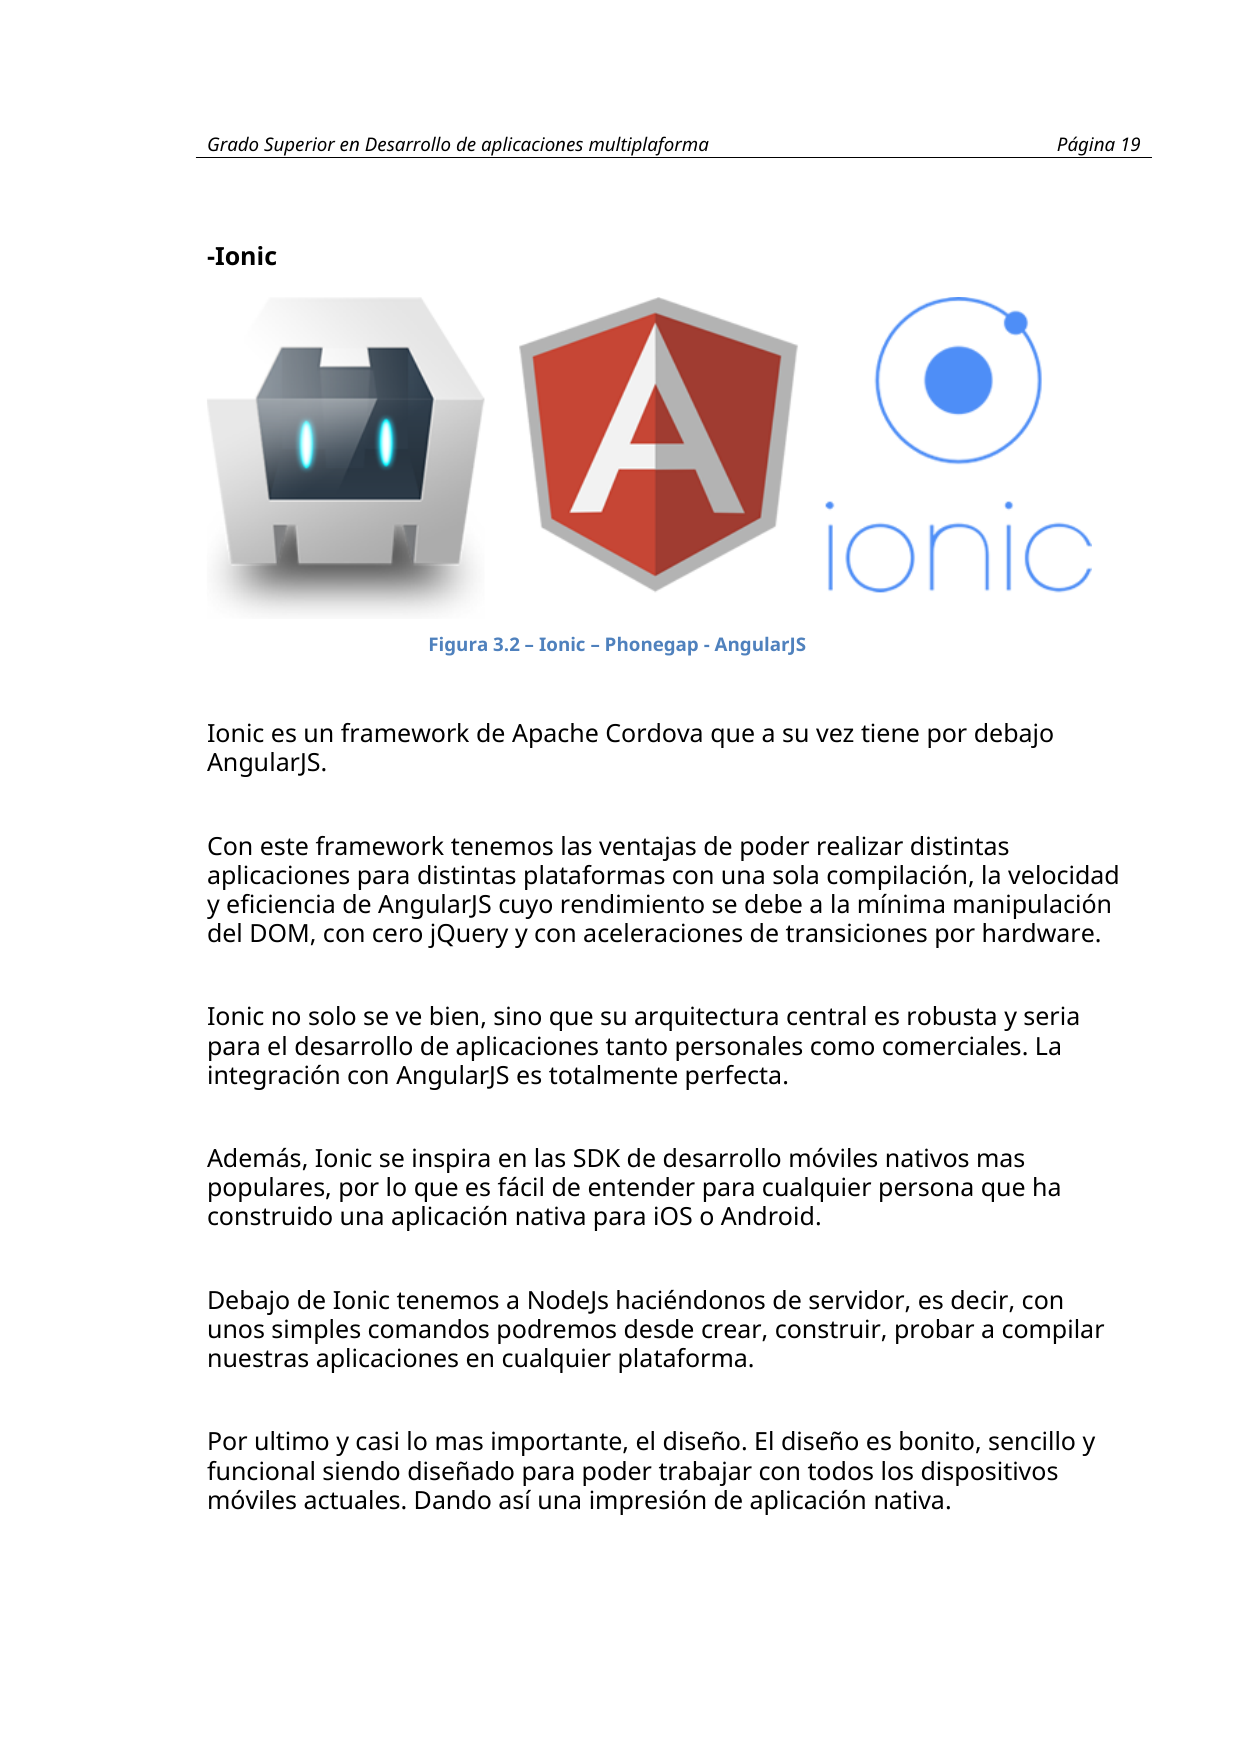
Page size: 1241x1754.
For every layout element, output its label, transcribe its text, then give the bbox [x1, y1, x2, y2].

text Por ultimo y casi lo mas importante, el diseño. El diseño es bonito, sencillo y funcional siendo diseñado para poder trabajar con todos los dispositivos móviles actuales. Dando así una impresión de aplicación nativa. [207, 1427, 1122, 1515]
text Figura 3.2 – Ionic – Phonegap - AngularJS [354, 325, 1122, 657]
text Con este framework tenemos las ventajas de poder realizar distintas aplicaciones para distintas plataformas con una sola compilación, la velocidad y eficiencia de AngularJS cuyo rendimiento se debe a la mínima manipulación del DOM, con cero jQuery y con aceleraciones de transiciones por hardware. [207, 832, 1122, 948]
picture [206, 297, 1092, 619]
text Además, Ionic se inspira en las SDK de desarrollo móviles nativos mas populares, por lo que es fácil de entender para cualquier persona que ha construido una aplicación nativa para iOS o Android. [207, 1144, 1122, 1232]
text Debajo de Ionic tenemos a NodeJs haciéndonos de servidor, es decir, con unos simples comandos podremos desde crear, construir, probar a compilar nuestras aplicaciones en cualquier plataforma. [207, 1286, 1122, 1373]
text -Ionic [207, 242, 1122, 271]
text Ionic no solo se ve bien, sino que su arquitectura central es robusta y seria para el desarrollo de aplicaciones tanto personales como comerciales. La integración con AngularJS es totalmente perfecta. [207, 1002, 1122, 1090]
text Ionic es un framework de Apache Cordova que a su vez tiene por debajo AngularJS. [207, 719, 1122, 777]
